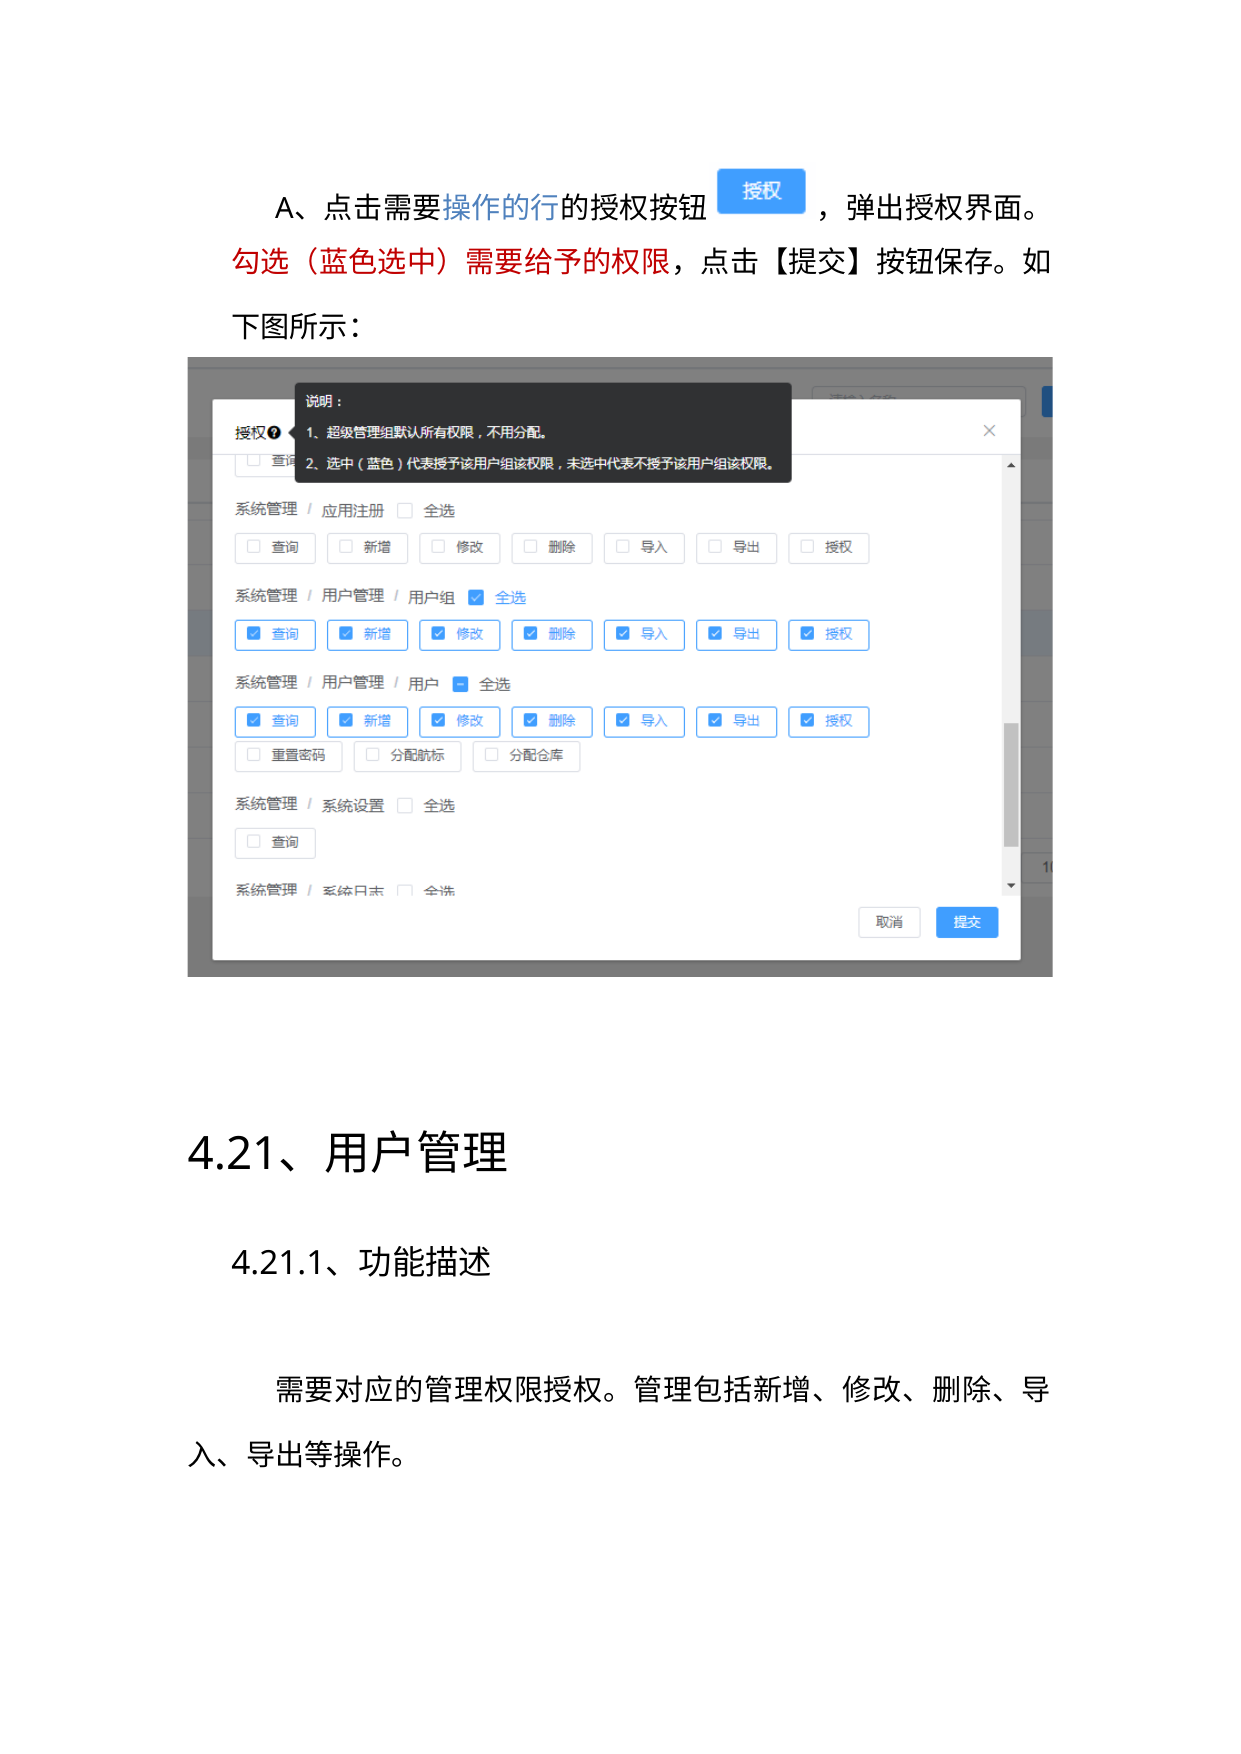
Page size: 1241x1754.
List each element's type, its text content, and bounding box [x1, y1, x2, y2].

picture [187, 357, 1053, 977]
text A、点击需要操作的行的授权按钮，弹出授权界面。勾选（蓝色选中）需要给予的权限，点击【提交】按钮保存。如下图所示： [231, 162, 1053, 357]
subtitle 4.21、用户管理 [187, 1101, 1053, 1199]
text 需要对应的管理权限授权。管理包括新增、修改、删除、导入、导出等操作。 [187, 1355, 1053, 1485]
picture [708, 162, 817, 219]
subtitle 4.21.1、功能描述 [187, 1228, 1053, 1293]
